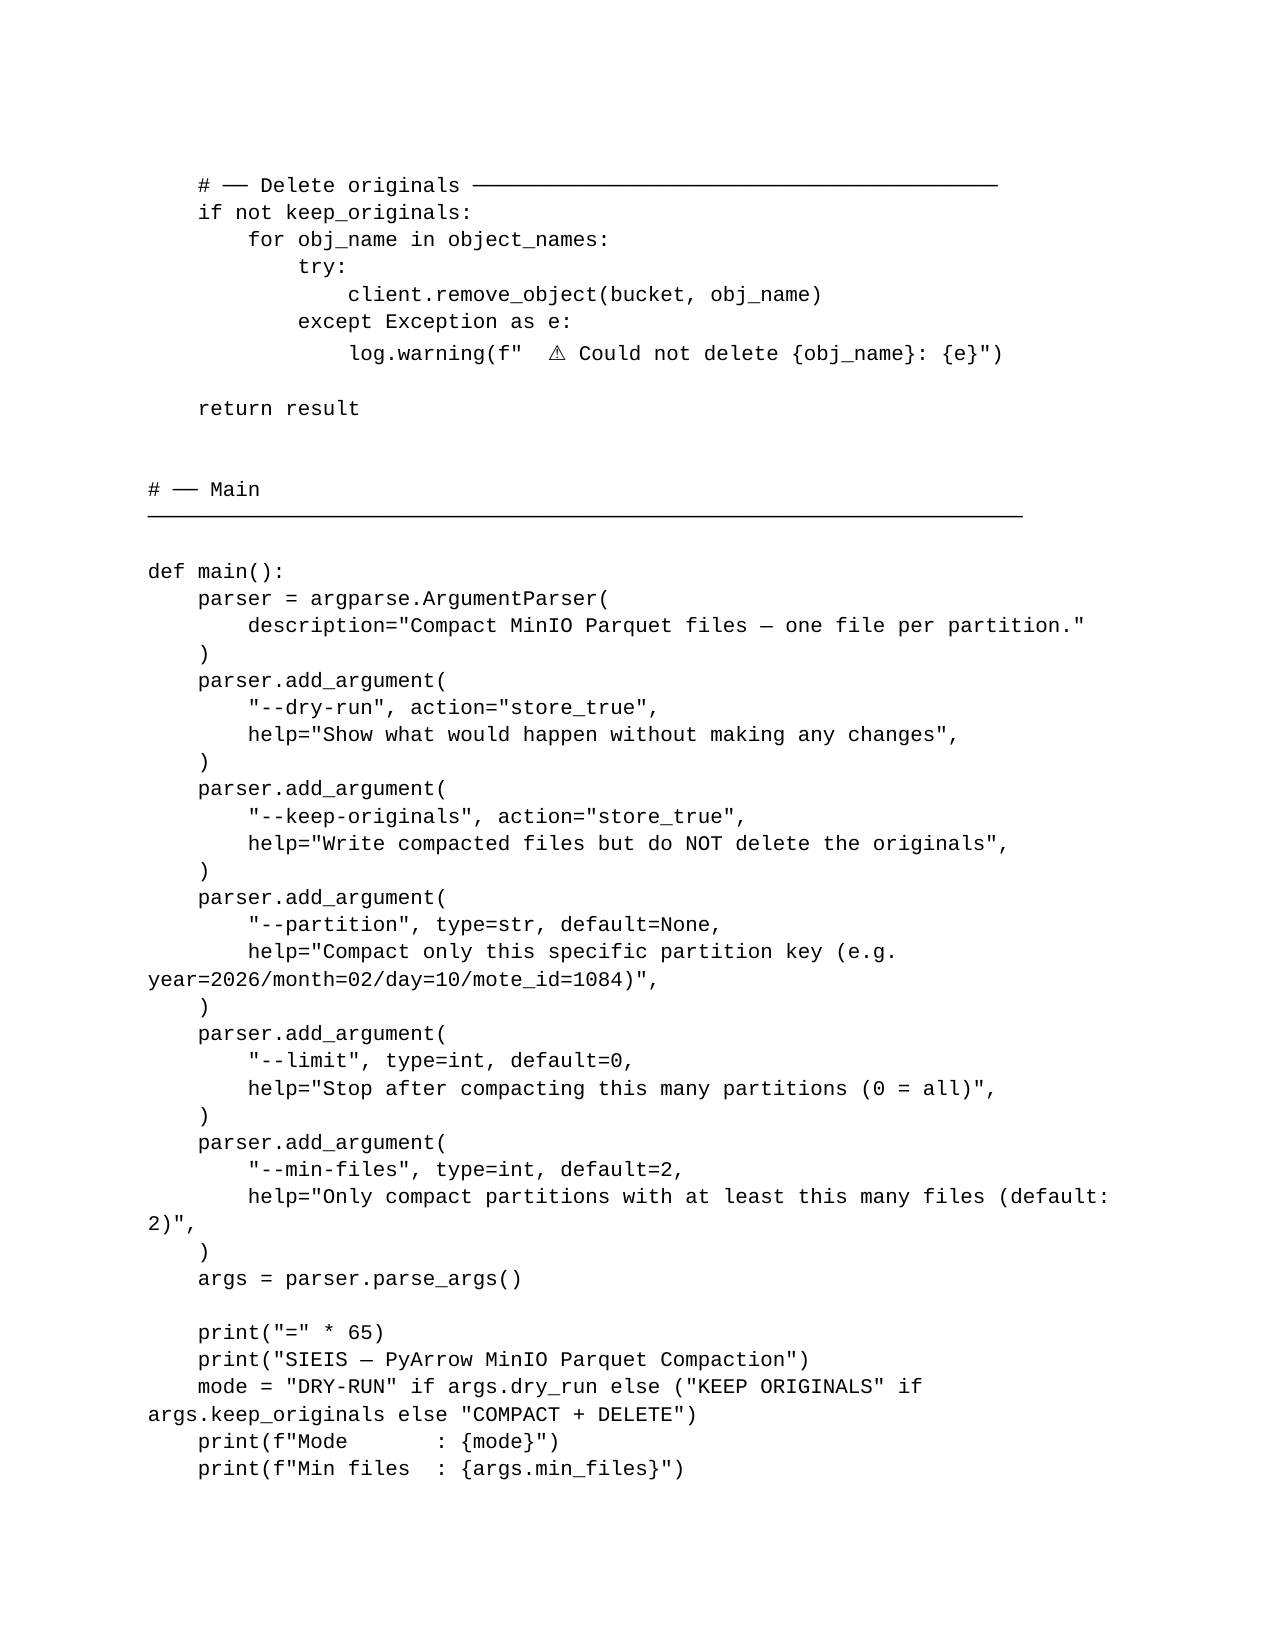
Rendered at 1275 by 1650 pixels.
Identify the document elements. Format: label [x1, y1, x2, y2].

text [148, 148, 1127, 1482]
